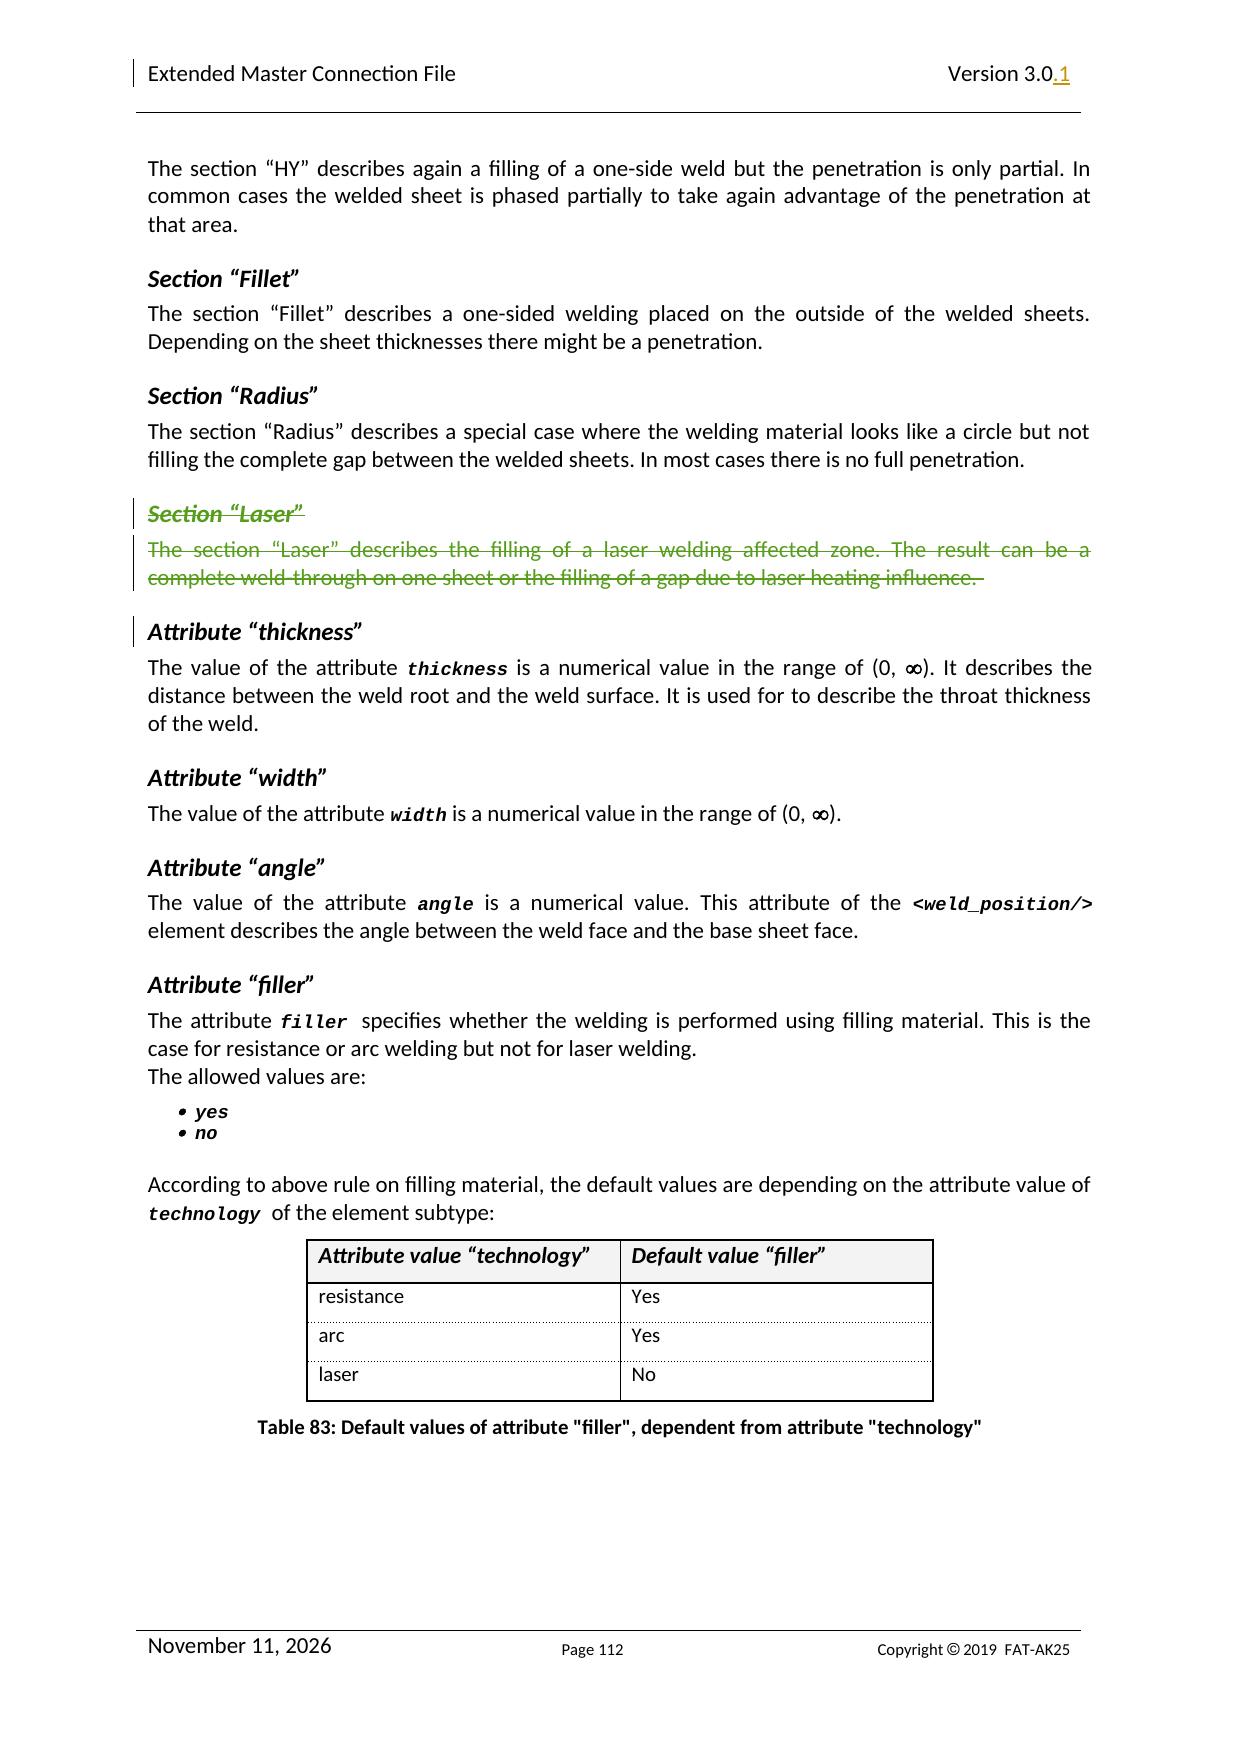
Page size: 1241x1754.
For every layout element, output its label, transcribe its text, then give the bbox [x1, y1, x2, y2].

text The section “Radius” describes a special case where the welding material looks like a circle but not filling the complete gap between the welded sheets. In most cases there is no full penetration. [148, 417, 1092, 473]
text The section “Fillet” describes a one-sided welding placed on the outside of the welded sheets. Depending on the sheet thicknesses there might be a penetration. [148, 299, 1092, 356]
subtitle Attribute “width” [148, 762, 1092, 792]
subtitle Attribute “angle” [148, 852, 1092, 882]
subtitle Attribute “thickness” [148, 616, 1092, 647]
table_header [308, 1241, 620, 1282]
text The value of the attribute width is a numerical value in the range of (0, ). [148, 799, 1092, 827]
subtitle Section “Fillet” [148, 263, 1092, 293]
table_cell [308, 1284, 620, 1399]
list no [177, 1124, 1092, 1145]
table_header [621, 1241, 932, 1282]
subtitle Section “Radius” [148, 381, 1092, 411]
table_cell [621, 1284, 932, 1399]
text According to above rule on filling material, the default values are depending on the attribute value of technology of the element subtype: [148, 1170, 1092, 1226]
text The section “HY” describes again a filling of a one-side weld but the penetration is only partial. In common cases the welded sheet is phased partially to take again advantage of the penetration at that area. [148, 154, 1092, 238]
text Table 83: Default values of attribute "filler", dependent from attribute "technology" [148, 1414, 1092, 1439]
text The allowed values are: [148, 1062, 1092, 1090]
list yes [177, 1103, 1092, 1124]
text The value of the attribute thickness is a numerical value in the range of (0, ). It describes the distance between the weld root and the weld surface. It is used for to describe the throat thickness of the weld. [148, 653, 1092, 737]
text The attribute filler specifies whether the welding is performed using filling material. This is the case for resistance or arc welding but not for laser welding. [148, 1006, 1092, 1062]
text The value of the attribute angle is a numerical value. This attribute of the <weld_position/> element describes the angle between the weld face and the base sheet face. [148, 888, 1092, 944]
subtitle Attribute “filler” [148, 969, 1092, 1000]
